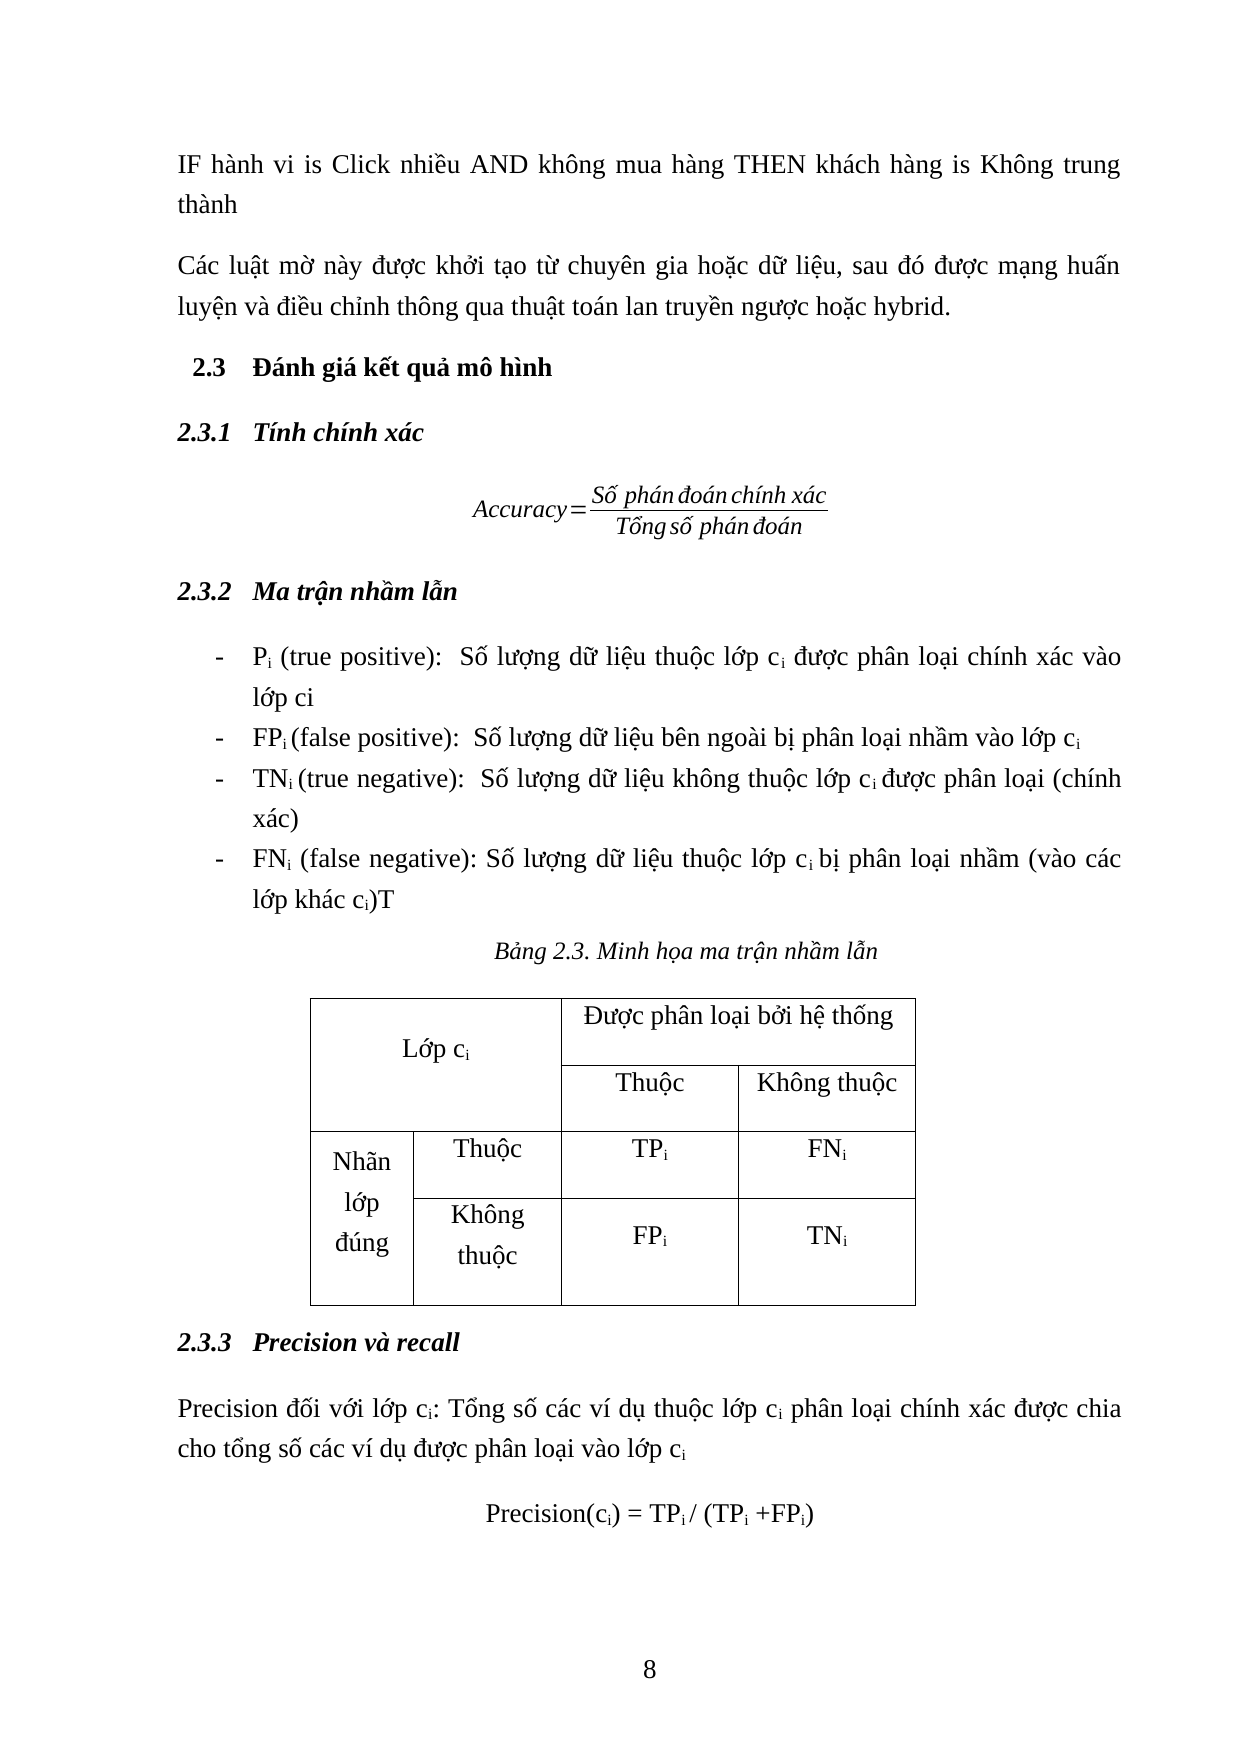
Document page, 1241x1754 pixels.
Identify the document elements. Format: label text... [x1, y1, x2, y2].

table_header Được phân loại bởi hệ thống [562, 999, 915, 1065]
table_cell TNi [739, 1199, 915, 1304]
subtitle Ma trận nhầm lẫn [177, 575, 1122, 606]
text Precision(ci) = TPi / (TPi +FPi) [177, 1498, 1122, 1529]
table_cell Không thuộc [414, 1199, 561, 1304]
table_cell Thuộc [562, 1066, 738, 1131]
text Precision đối với lớp ci: Tổng số các ví dụ thuộc lớp ci phân loại chính xác được chia cho tổng số các ví dụ được phân loại vào lớp ci [177, 1392, 1122, 1463]
subtitle Bảng 2.3. Minh họa ma trận nhầm lẫn [252, 936, 1122, 965]
table_header Lớp ci [311, 999, 561, 1131]
table_cell Thuộc [414, 1132, 561, 1198]
subtitle Đánh giá kết quả mô hình [192, 351, 1122, 382]
text IF hành vi is Click nhiều AND không mua hàng THEN khách hàng is Không trung thành [177, 148, 1122, 219]
list FPi (false positive): Số lượng dữ liệu bên ngoài bị phân loại nhầm vào lớp ci [215, 721, 1122, 752]
list FNi (false negative): Số lượng dữ liệu thuộc lớp ci bị phân loại nhầm (vào các lớp khác ci)T [215, 843, 1122, 914]
subtitle Tính chính xác [177, 416, 1122, 448]
subtitle Precision và recall [177, 1326, 1122, 1357]
table_cell FPi [562, 1199, 738, 1304]
table_cell Nhãn lớp đúng [311, 1132, 413, 1304]
text Các luật mờ này được khởi tạo từ chuyên gia hoặc dữ liệu, sau đó được mạng huấn luyện và điều chỉnh thông qua thuật toán lan truyền ngược hoặc hybrid. [177, 249, 1122, 321]
list Pi (true positive): Số lượng dữ liệu thuộc lớp ci được phân loại chính xác vào lớp ci [215, 641, 1122, 712]
table_cell TPi [562, 1132, 738, 1198]
list TNi (true negative): Số lượng dữ liệu không thuộc lớp ci được phân loại (chính xác) [215, 762, 1122, 833]
table_cell FNi [739, 1132, 915, 1198]
table_cell Không thuộc [739, 1066, 915, 1131]
